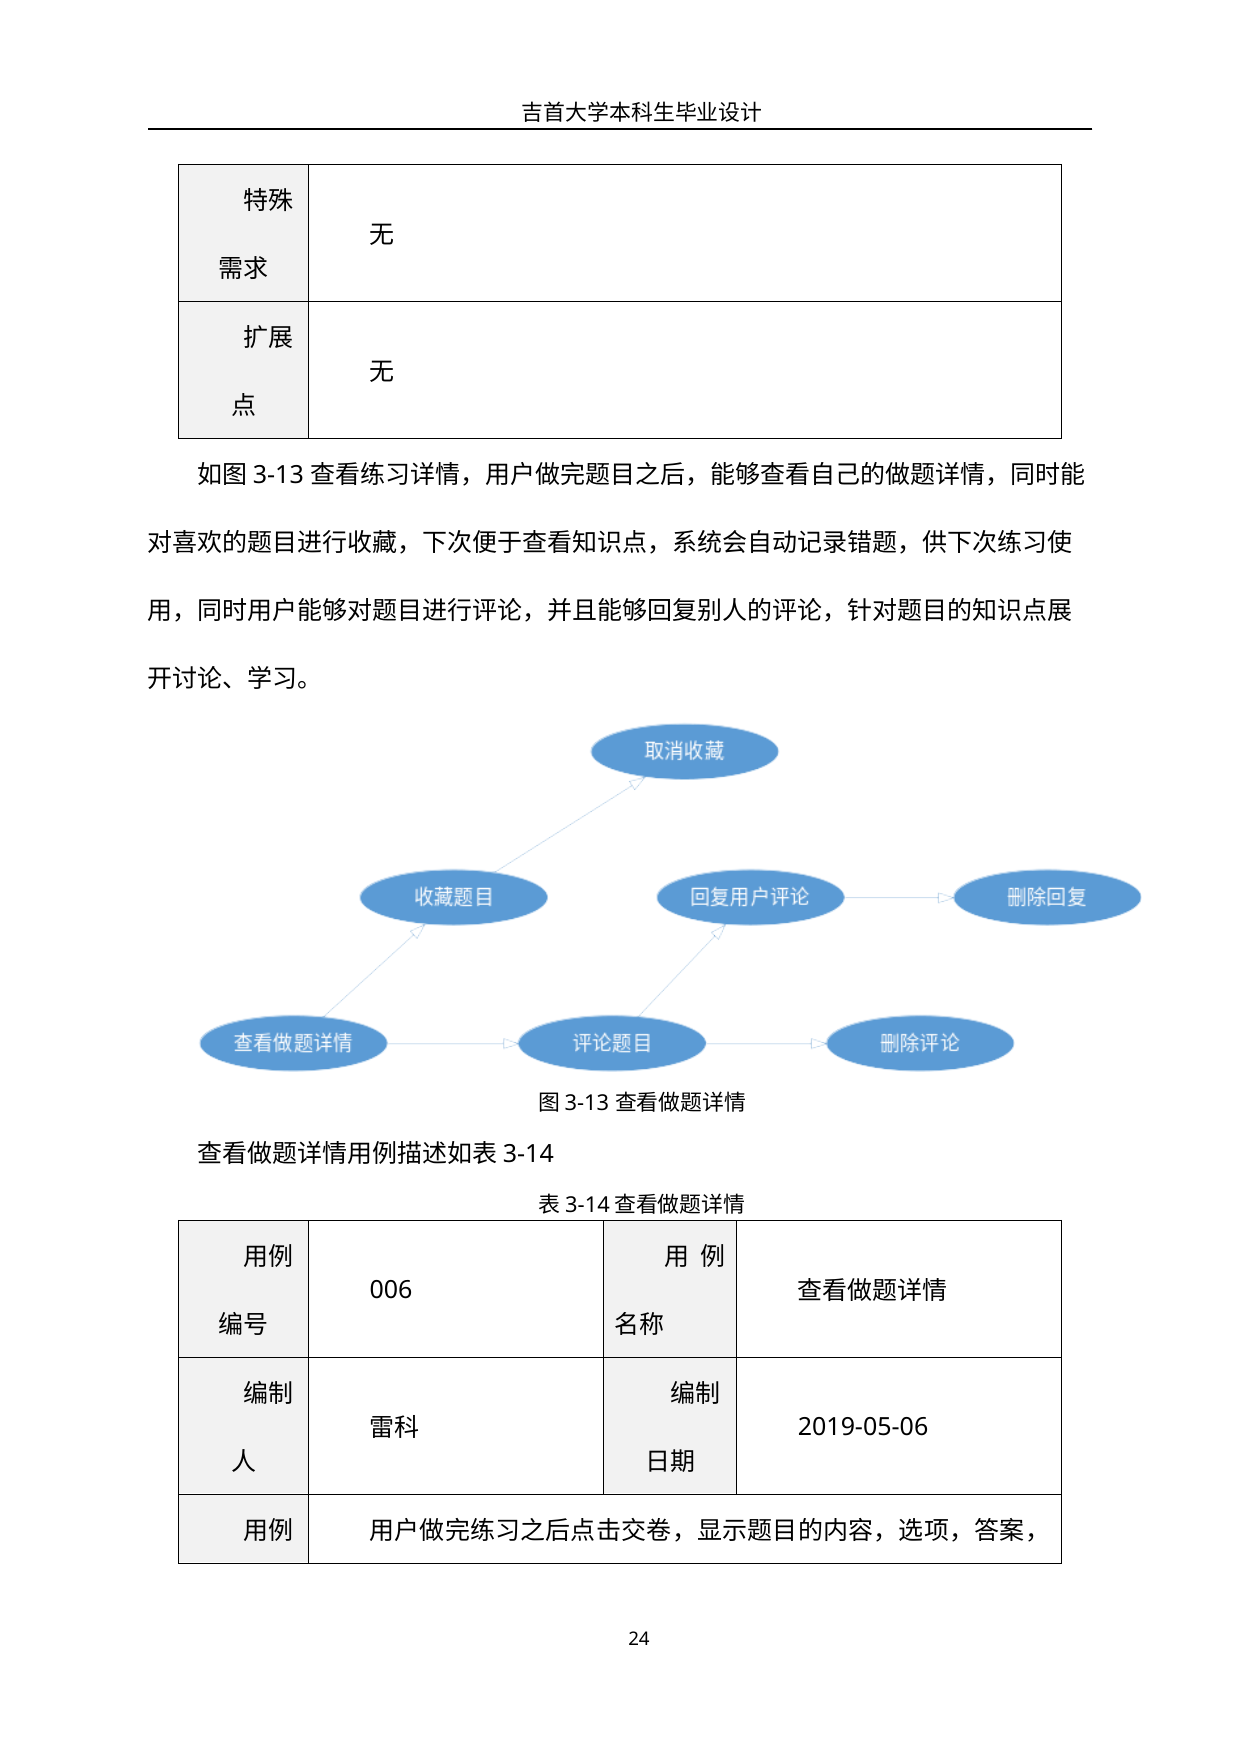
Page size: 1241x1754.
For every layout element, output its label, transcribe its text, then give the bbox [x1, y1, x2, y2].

table_header 用例编号 [179, 1221, 308, 1357]
text 表3-14查看做题详情 [148, 1186, 1092, 1220]
table_cell 特殊需求 [179, 165, 308, 301]
table_cell 扩展点 [179, 302, 308, 438]
table_cell 编制人 [179, 1358, 308, 1493]
table_cell 无 [309, 165, 1061, 301]
table_cell 用例描述 [179, 1495, 308, 1562]
table_header 006 [309, 1221, 603, 1357]
table_cell 编制日期 [604, 1358, 736, 1493]
table_header 用例名称 [604, 1221, 736, 1357]
text 查看做题详情用例描述如表3-14 [148, 1118, 1092, 1186]
text 图3-13 查看做题详情 [148, 1084, 1092, 1118]
table_cell 雷科 [309, 1358, 603, 1493]
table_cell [309, 1495, 1061, 1562]
text 如图3-13 查看练习详情，用户做完题目之后，能够查看自己的做题详情，同时能对喜欢的题目进行收藏，下次便于查看知识点，系统会自动记录错题，供下次练习使用，同时用户能够对题目进行评论，并且能够回复别人的评论，针对题目的知识点展开讨论、学习。 [148, 439, 1092, 710]
table_header 查看做题详情 [737, 1221, 1061, 1357]
table_cell 无 [309, 302, 1061, 438]
table_cell 2019-05-06 [737, 1358, 1061, 1493]
